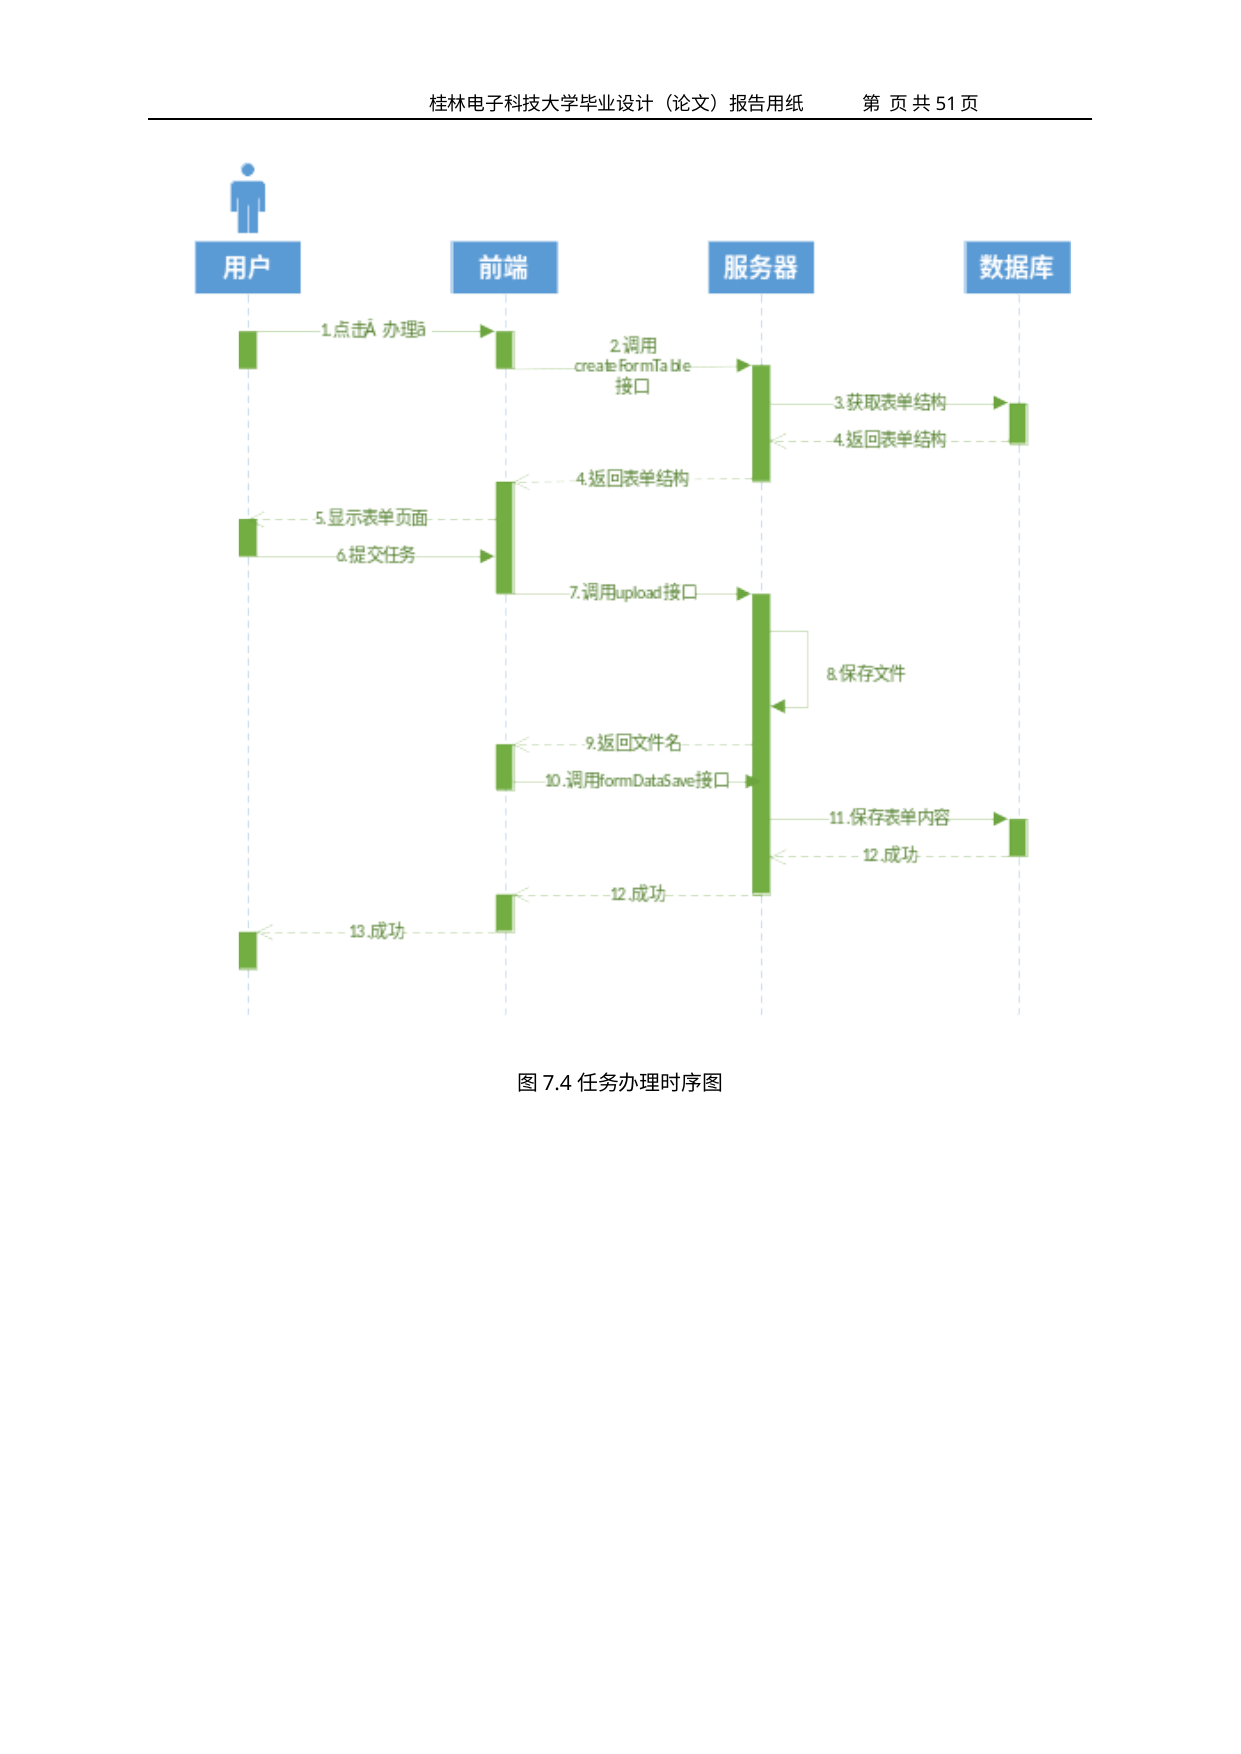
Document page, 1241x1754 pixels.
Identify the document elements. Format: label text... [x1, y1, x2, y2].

text 图7.4 任务办理时序图 [148, 1064, 1092, 1098]
